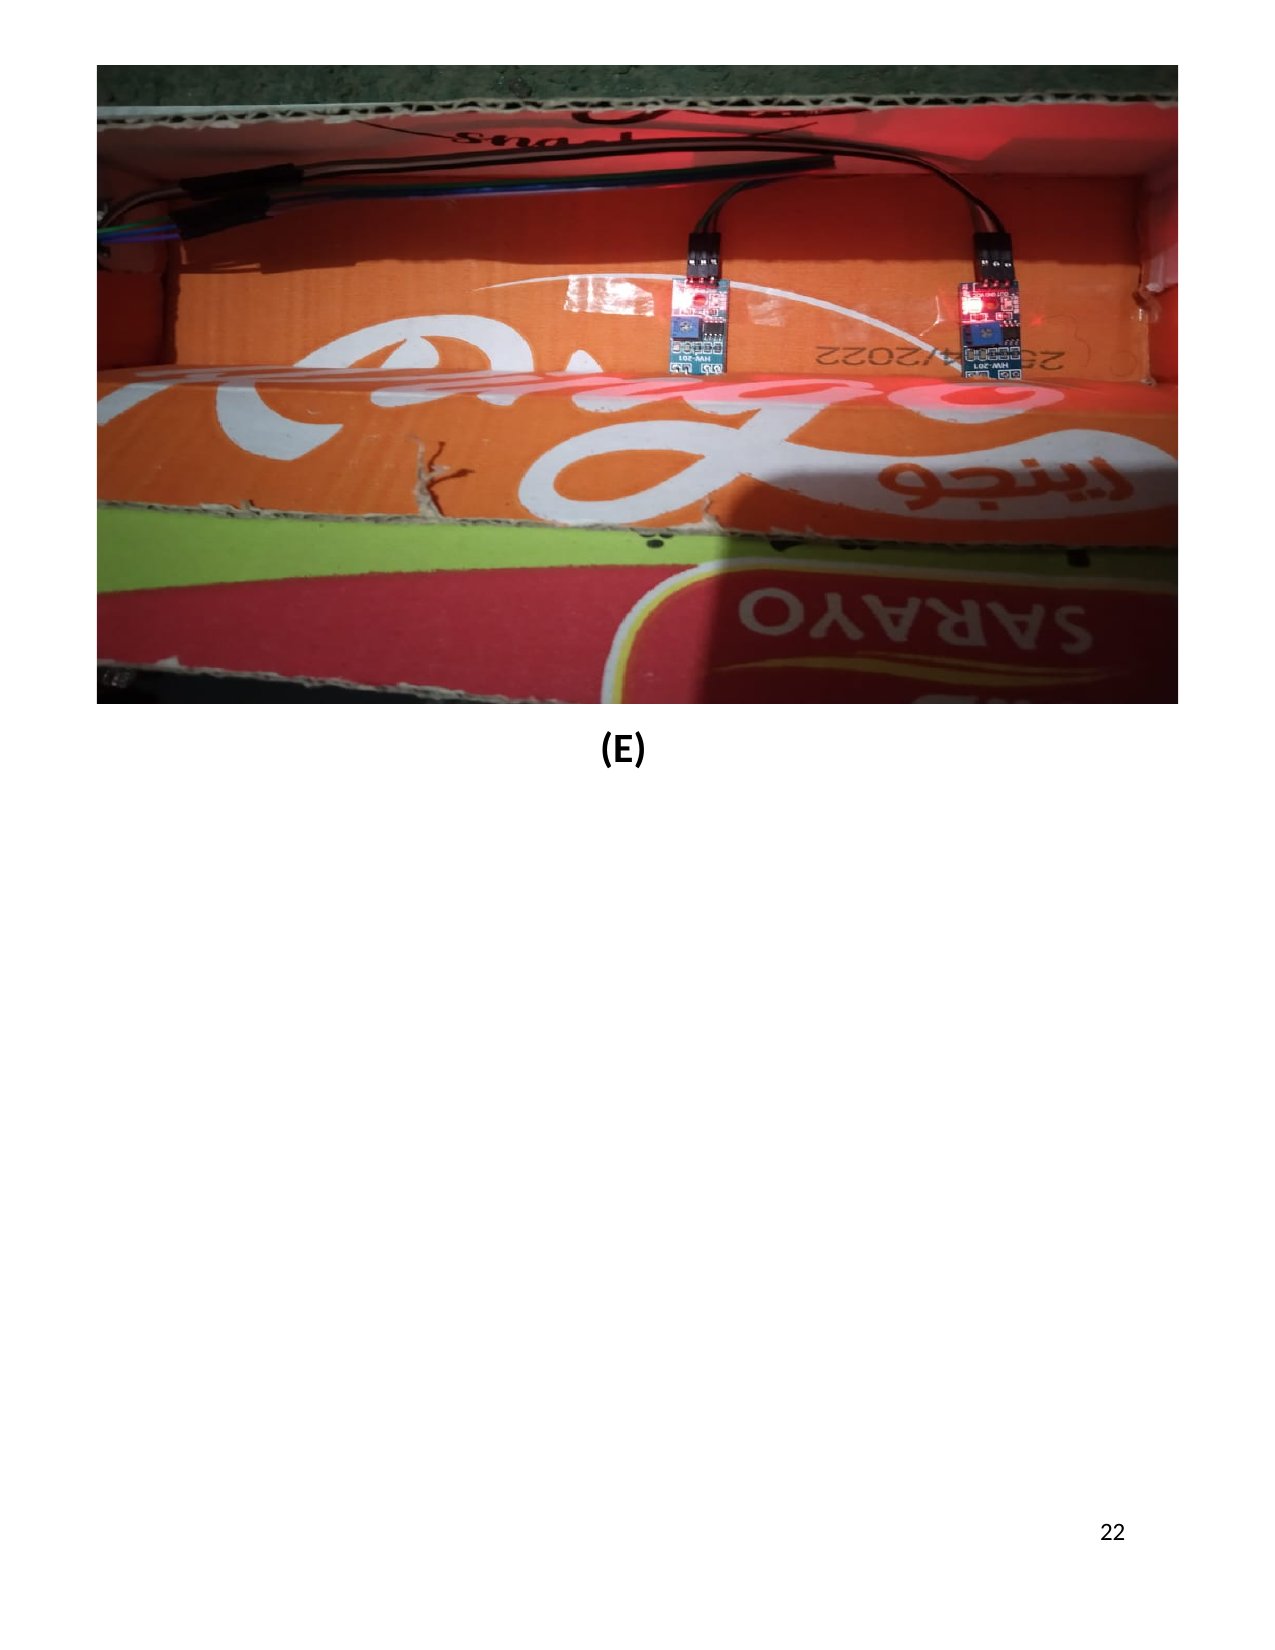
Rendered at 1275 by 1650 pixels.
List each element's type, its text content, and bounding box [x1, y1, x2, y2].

picture [96, 65, 1179, 704]
text (E) [150, 722, 1125, 834]
